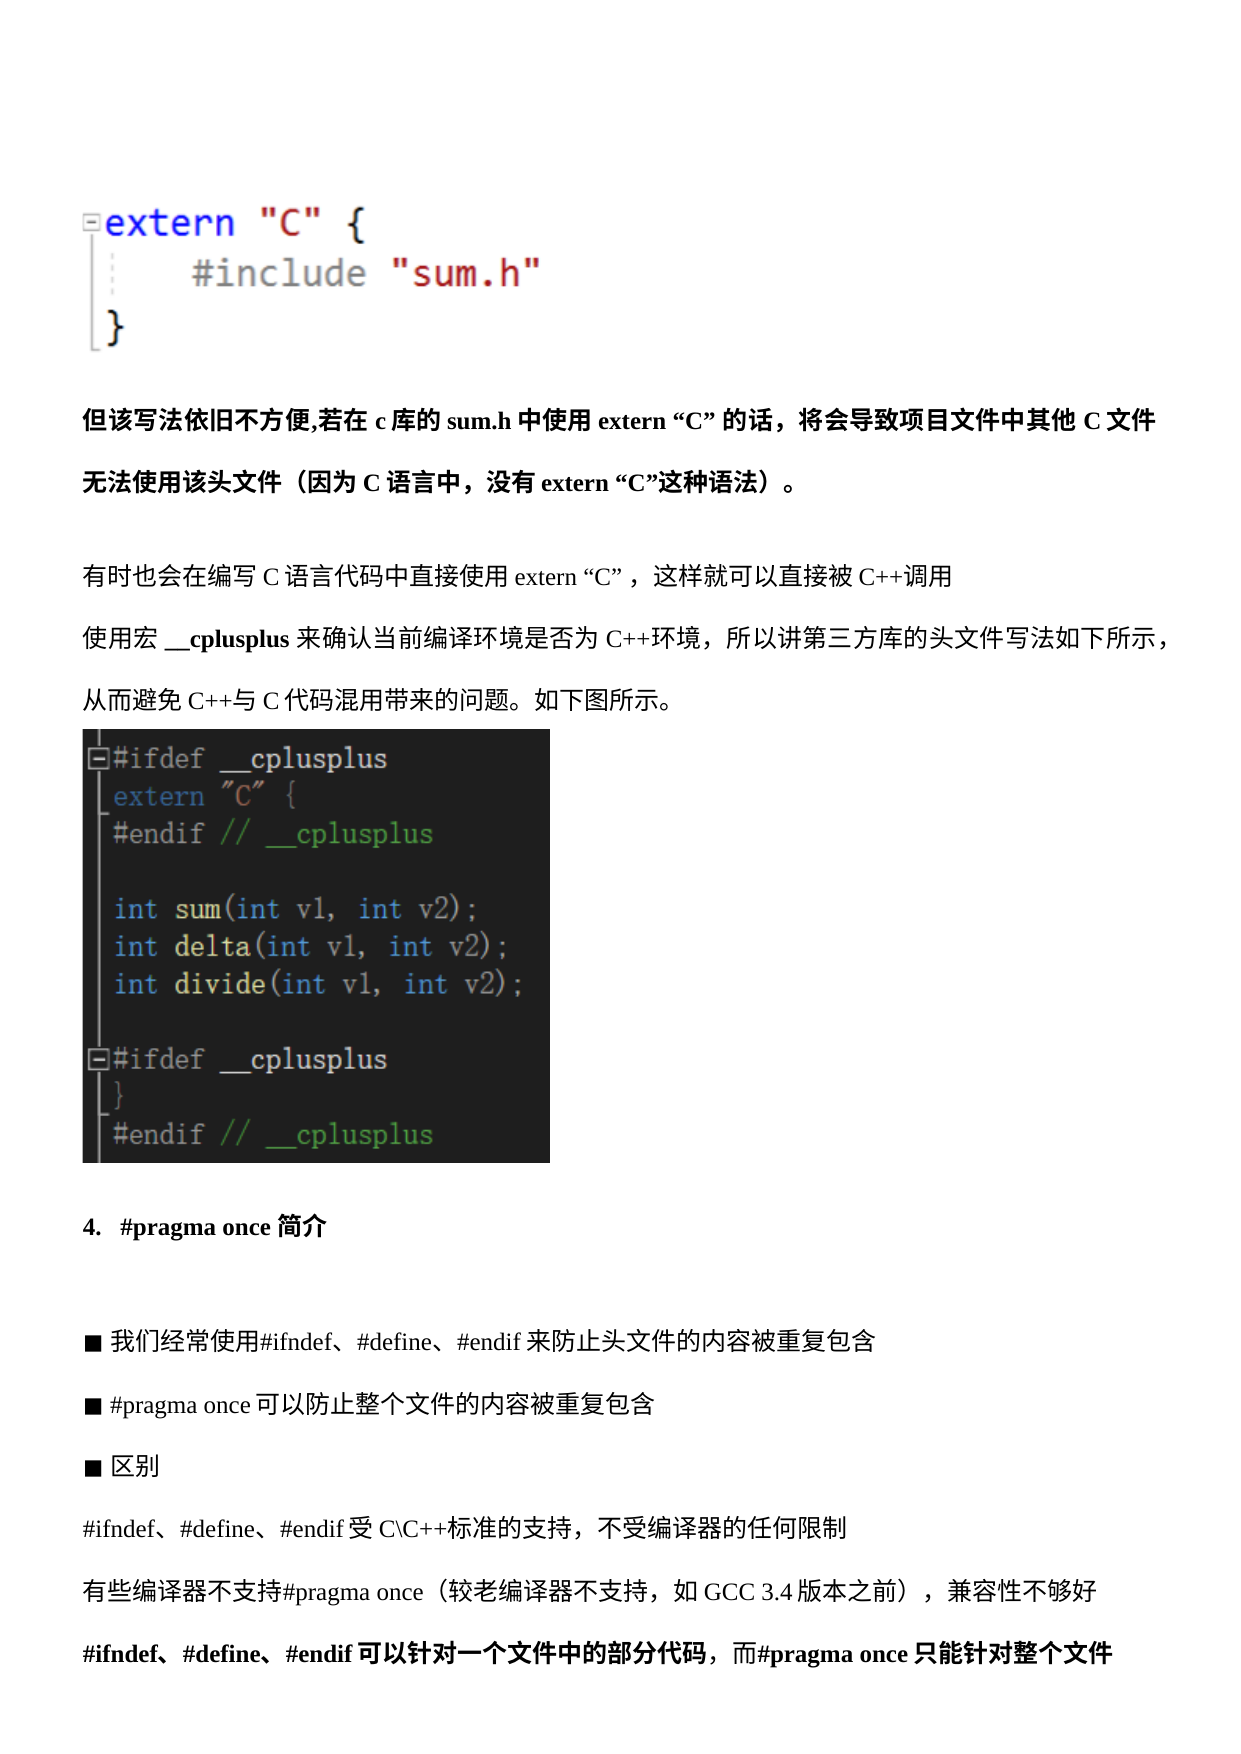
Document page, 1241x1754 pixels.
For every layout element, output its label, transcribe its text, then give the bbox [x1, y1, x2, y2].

text 使用宏 __cplusplus 来确认当前编译环境是否为C++环境，所以讲第三方库的头文件写法如下所示，从而避免C++与C代码混用带来的问题。如下图所示。 [83, 605, 1157, 730]
text 有时也会在编写C语言代码中直接使用extern “C” ，这样就可以直接被C++调用 [83, 543, 1157, 605]
text #ifndef、#define、#endif可以针对一个文件中的部分代码，而#pragma once只能针对整个文件 [83, 1620, 1157, 1682]
text 有些编译器不支持#pragma once（较老编译器不支持，如GCC 3.4版本之前），兼容性不够好 [83, 1558, 1157, 1620]
text ◼ 区别 [83, 1433, 1157, 1496]
text ◼ 我们经常使用#ifndef、#define、#endif来防止头文件的内容被重复包含 [83, 1309, 1157, 1371]
text #ifndef、#define、#endif受C\C++标准的支持，不受编译器的任何限制 [83, 1496, 1157, 1558]
picture [82, 729, 550, 1163]
text ◼ #pragma once可以防止整个文件的内容被重复包含 [83, 1371, 1157, 1433]
subtitle #pragma once 简介 [83, 1193, 1157, 1255]
text 但该写法依旧不方便,若在 c库的sum.h中使用extern “C” 的话，将会导致项目文件中其他C文件无法使用该头文件（因为C语言中，没有extern “C”这种语法）。 [83, 387, 1157, 512]
picture [82, 200, 553, 362]
